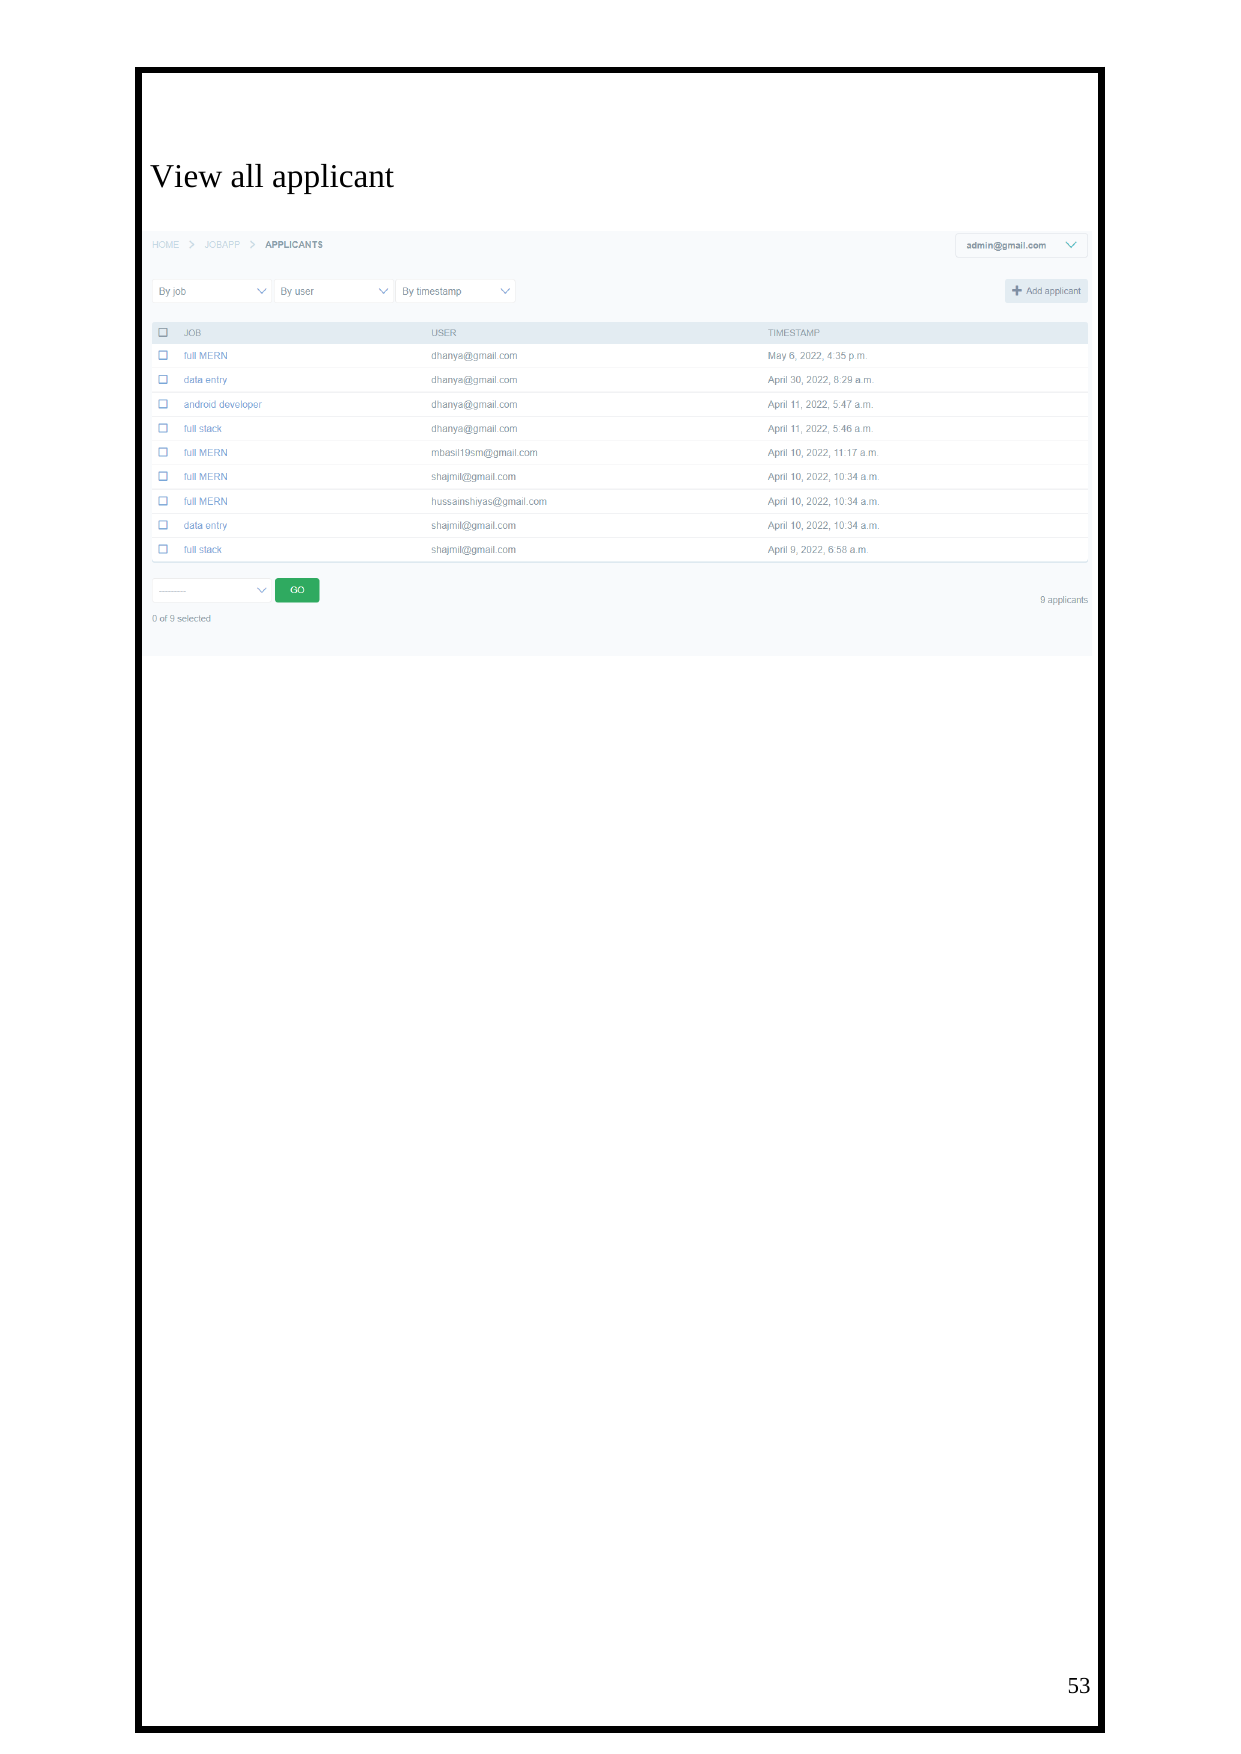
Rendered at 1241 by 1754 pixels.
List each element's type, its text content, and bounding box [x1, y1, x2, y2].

text View all applicant [150, 156, 1090, 194]
picture [142, 231, 1093, 656]
